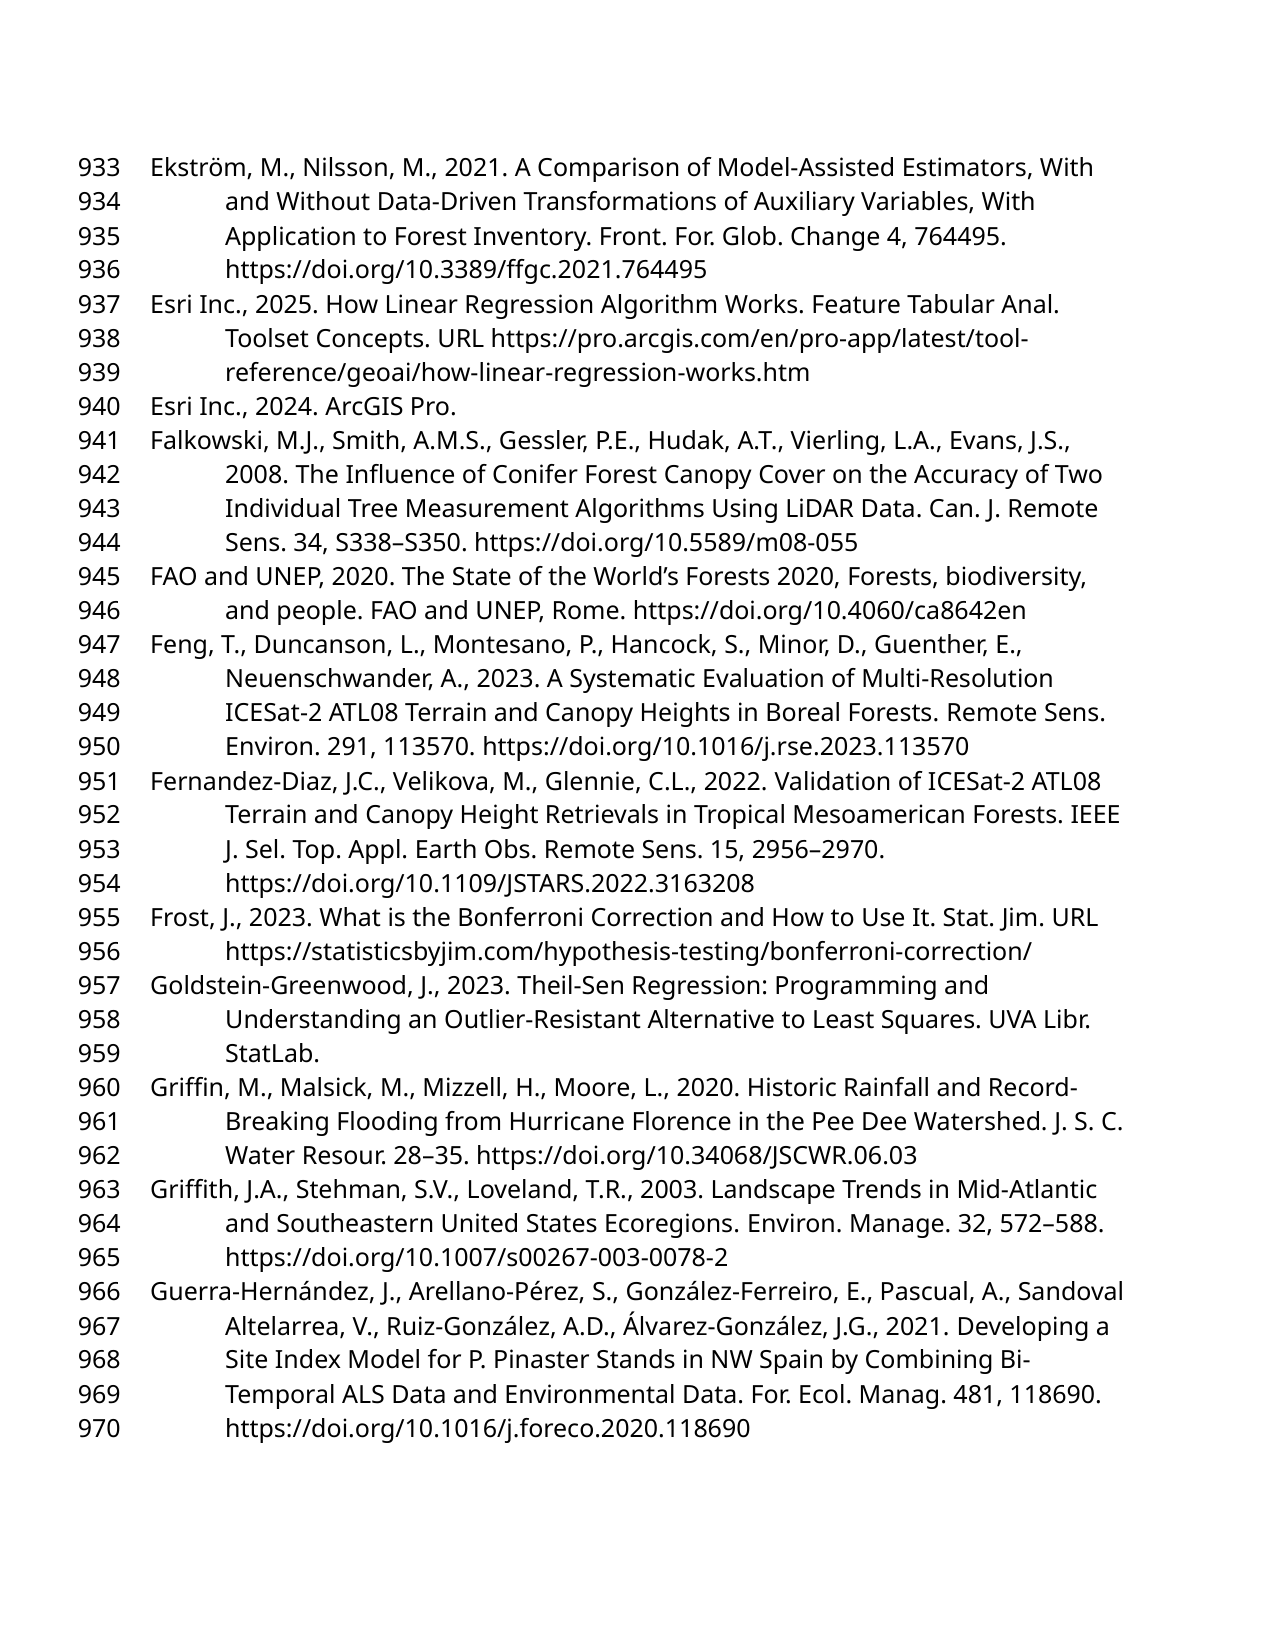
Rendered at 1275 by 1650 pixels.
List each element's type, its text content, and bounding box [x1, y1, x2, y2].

text Ekström, M., Nilsson, M., 2021. A Comparison of Model-Assisted Estimators, With and Without Data-Driven Transformations of Auxiliary Variables, With Application to Forest Inventory. Front. For. Glob. Change 4, 764495. https://doi.org/10.3389/ffgc.2021.764495 [150, 150, 1125, 286]
text Guerra-Hernández, J., Arellano-Pérez, S., González-Ferreiro, E., Pascual, A., Sandoval Altelarrea, V., Ruiz-González, A.D., Álvarez-González, J.G., 2021. Developing a Site Index Model for P. Pinaster Stands in NW Spain by Combining Bi-Temporal ALS Data and Environmental Data. For. Ecol. Manag. 481, 118690. https://doi.org/10.1016/j.foreco.2020.118690 [150, 1274, 1125, 1444]
text Falkowski, M.J., Smith, A.M.S., Gessler, P.E., Hudak, A.T., Vierling, L.A., Evans, J.S., 2008. The Influence of Conifer Forest Canopy Cover on the Accuracy of Two Individual Tree Measurement Algorithms Using LiDAR Data. Can. J. Remote Sens. 34, S338–S350. https://doi.org/10.5589/m08-055 [150, 422, 1125, 559]
text Frost, J., 2023. What is the Bonferroni Correction and How to Use It. Stat. Jim. URL https://statisticsbyjim.com/hypothesis-testing/bonferroni-correction/ [150, 899, 1125, 967]
text Goldstein-Greenwood, J., 2023. Theil-Sen Regression: Programming and Understanding an Outlier-Resistant Alternative to Least Squares. UVA Libr. StatLab. [150, 967, 1125, 1070]
text FAO and UNEP, 2020. The State of the World’s Forests 2020, Forests, biodiversity, and people. FAO and UNEP, Rome. https://doi.org/10.4060/ca8642en [150, 559, 1125, 627]
text Fernandez-Diaz, J.C., Velikova, M., Glennie, C.L., 2022. Validation of ICESat-2 ATL08 Terrain and Canopy Height Retrievals in Tropical Mesoamerican Forests. IEEE J. Sel. Top. Appl. Earth Obs. Remote Sens. 15, 2956–2970. https://doi.org/10.1109/JSTARS.2022.3163208 [150, 763, 1125, 899]
text Griffith, J.A., Stehman, S.V., Loveland, T.R., 2003. Landscape Trends in Mid-Atlantic and Southeastern United States Ecoregions. Environ. Manage. 32, 572–588. https://doi.org/10.1007/s00267-003-0078-2 [150, 1172, 1125, 1274]
text Esri Inc., 2024. ArcGIS Pro. [150, 388, 1125, 422]
text Feng, T., Duncanson, L., Montesano, P., Hancock, S., Minor, D., Guenther, E., Neuenschwander, A., 2023. A Systematic Evaluation of Multi-Resolution ICESat-2 ATL08 Terrain and Canopy Heights in Boreal Forests. Remote Sens. Environ. 291, 113570. https://doi.org/10.1016/j.rse.2023.113570 [150, 627, 1125, 763]
text Esri Inc., 2025. How Linear Regression Algorithm Works. Feature Tabular Anal. Toolset Concepts. URL https://pro.arcgis.com/en/pro-app/latest/tool-reference/geoai/how-linear-regression-works.htm [150, 286, 1125, 388]
text Griffin, M., Malsick, M., Mizzell, H., Moore, L., 2020. Historic Rainfall and Record-Breaking Flooding from Hurricane Florence in the Pee Dee Watershed. J. S. C. Water Resour. 28–35. https://doi.org/10.34068/JSCWR.06.03 [150, 1070, 1125, 1172]
